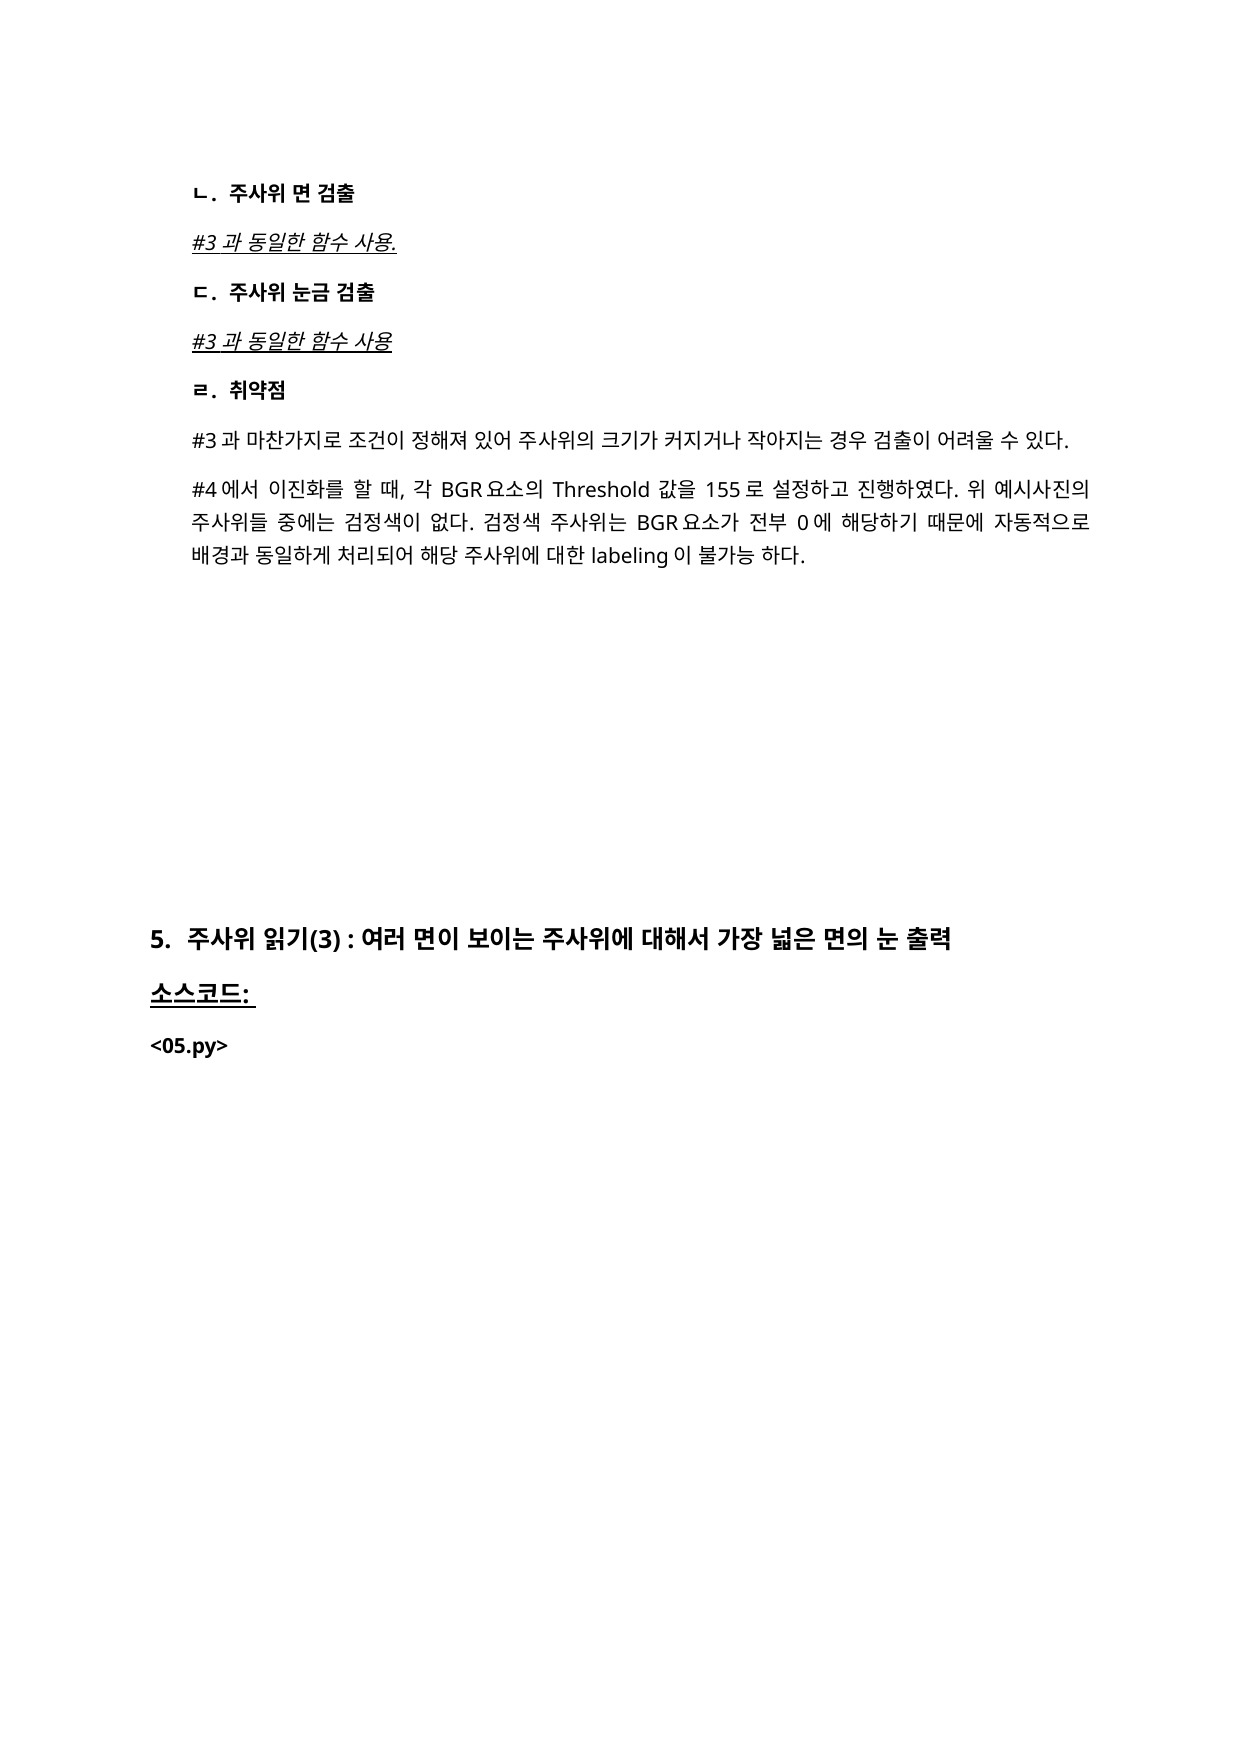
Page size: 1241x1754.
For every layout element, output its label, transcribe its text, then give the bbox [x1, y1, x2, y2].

text <05.py> [150, 1031, 1090, 1059]
text #3과 동일한 함수 사용. [192, 227, 1090, 257]
list 주사위 눈금 검출 [192, 276, 1090, 306]
list 주사위 읽기(3) : 여러 면이 보이는 주사위에 대해서 가장 넓은 면의 눈 출력 [150, 919, 1090, 956]
list 취약점 [192, 375, 1090, 405]
text #3과 마찬가지로 조건이 정해져 있어 주사위의 크기가 커지거나 작아지는 경우 검출이 어려울 수 있다. [192, 424, 1090, 454]
list 주사위 면 검출 [192, 177, 1090, 207]
text 소스코드: [150, 975, 1090, 1011]
text #4에서 이진화를 할 때, 각 BGR요소의 Threshold 값을 155로 설정하고 진행하였다. 위 예시사진의 주사위들 중에는 검정색이 없다. 검정색 주사위는 BGR요소가 전부 0에 해당하기 때문에 자동적으로 배경과 동일하게 처리되어 해당 주사위에 대한 labeling이 불가능 하다. [192, 473, 1090, 569]
text #3과 동일한 함수 사용 [192, 325, 1090, 356]
